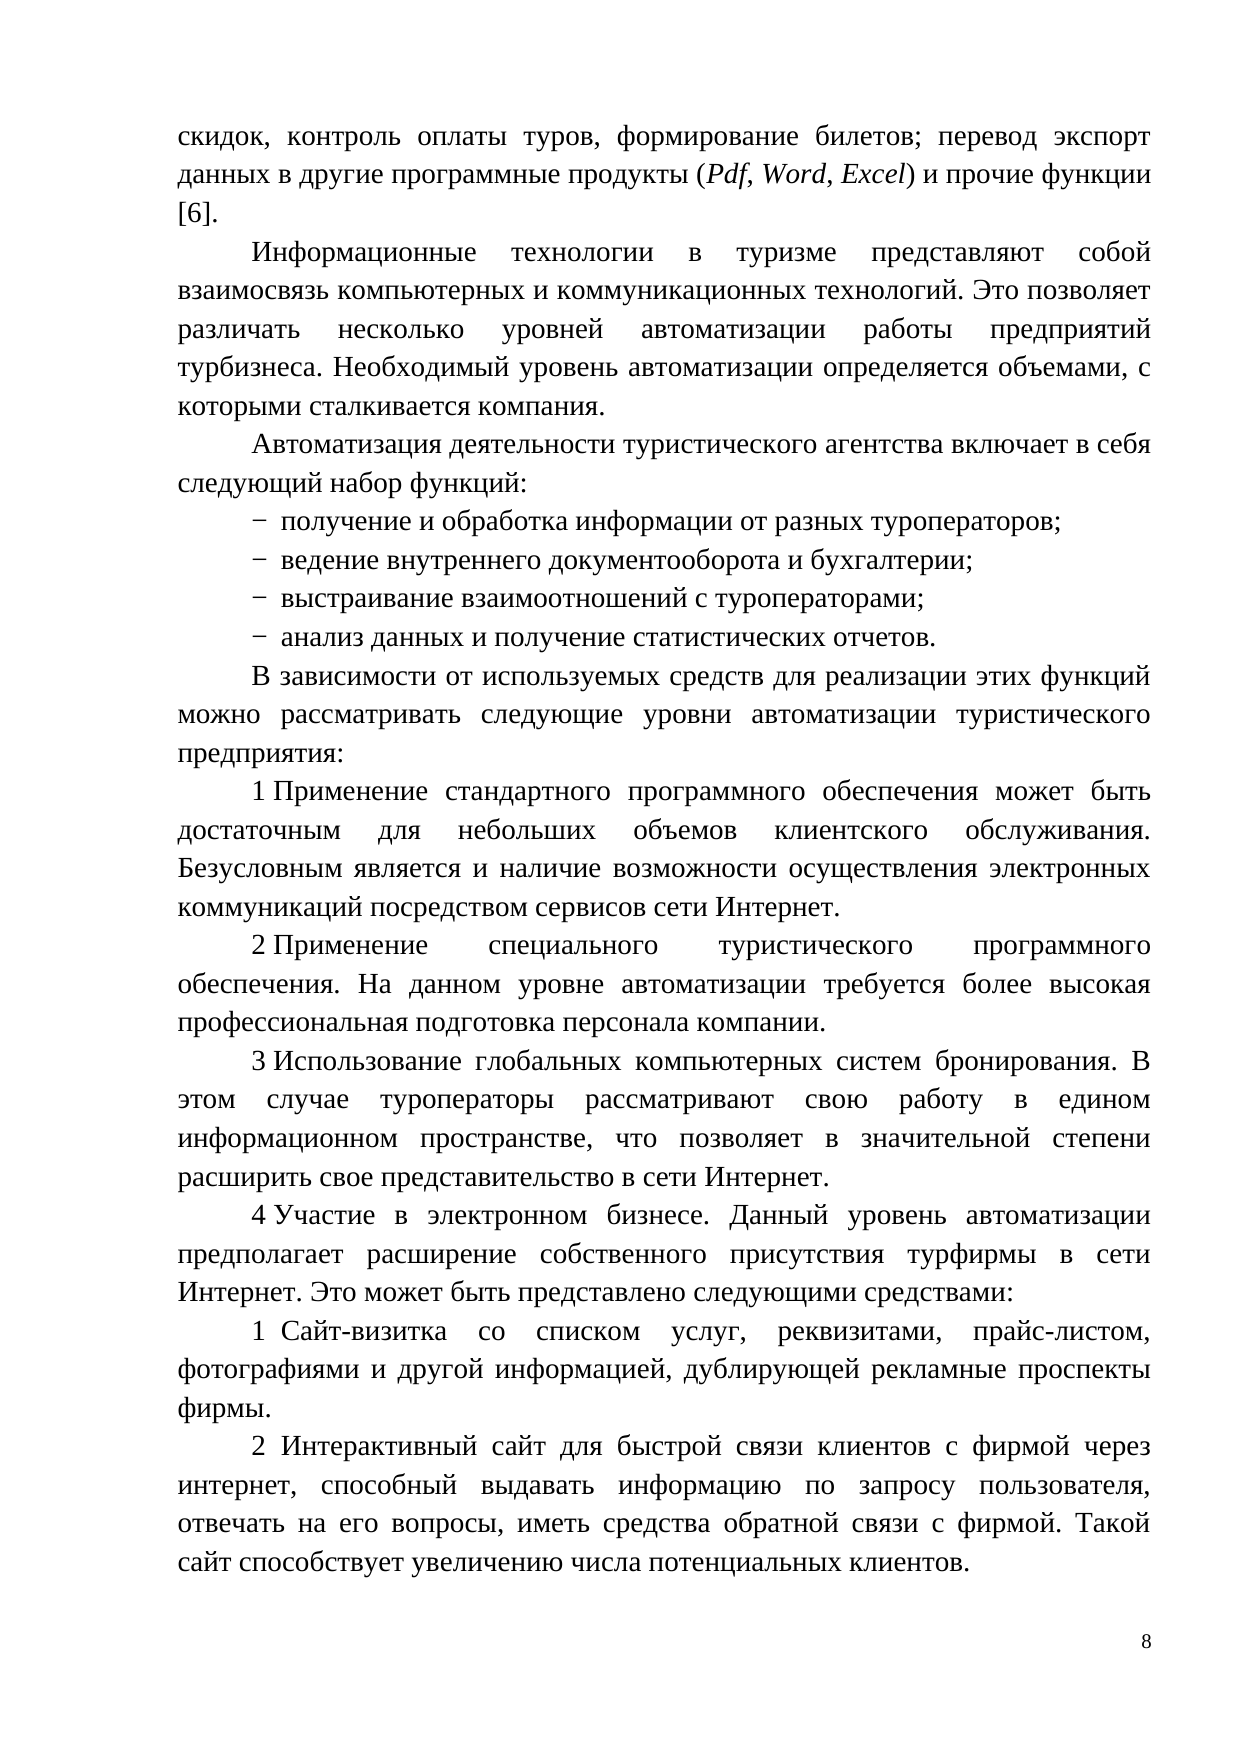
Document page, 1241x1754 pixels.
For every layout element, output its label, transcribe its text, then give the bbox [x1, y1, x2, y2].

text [177, 118, 1152, 229]
text 3 Использование глобальных компьютерных систем бронирования. В этом случае туроператоры рассматривают свою работу в едином информационном пространстве, что позволяет в значительной степени расширить свое представительство в сети Интернет. [177, 1043, 1152, 1192]
text 2 Применение специального туристического программного обеспечения. На данном уровне автоматизации требуется более высокая профессиональная подготовка персонала компании. [177, 927, 1152, 1038]
list выстраивание взаимоотношений с туроператорами; [177, 581, 1152, 614]
list ведение внутреннего документооборота и бухгалтерии; [177, 542, 1152, 576]
text 4 Участие в электронном бизнесе. Данный уровень автоматизации предполагает расширение собственного присутствия турфирмы в сети Интернет. Это может быть представлено следующими средствами: [177, 1197, 1152, 1308]
text Автоматизация деятельности туристического агентства включает в себя следующий набор функций: [177, 426, 1152, 498]
text 1 Применение стандартного программного обеспечения может быть достаточным для небольших объемов клиентского обслуживания. Безусловным является и наличие возможности осуществления электронных коммуникаций посредством сервисов сети Интернет. [177, 773, 1152, 922]
list анализ данных и получение статистических отчетов. [177, 619, 1152, 653]
text Информационные технологии в туризме представляют собой взаимосвязь компьютерных и коммуникационных технологий. Это позволяет различать несколько уровней автоматизации работы предприятий турбизнеса. Необходимый уровень автоматизации определяется объемами, с которыми сталкивается компания. [177, 234, 1152, 421]
list Интерактивный сайт для быстрой связи клиентов с фирмой через интернет, способный выдавать информацию по запросу пользователя, отвечать на его вопросы, иметь средства обратной связи с фирмой. Такой сайт способствует увеличению числа потенциальных клиентов. [177, 1428, 1152, 1578]
list получение и обработка информации от разных туроператоров; [177, 503, 1152, 537]
list Сайт-визитка со списком услуг, реквизитами, прайс-листом, фотографиями и другой информацией, дублирующей рекламные проспекты фирмы. [177, 1313, 1152, 1423]
text В зависимости от используемых средств для реализации этих функций можно рассматривать следующие уровни автоматизации туристического предприятия: [177, 658, 1152, 768]
